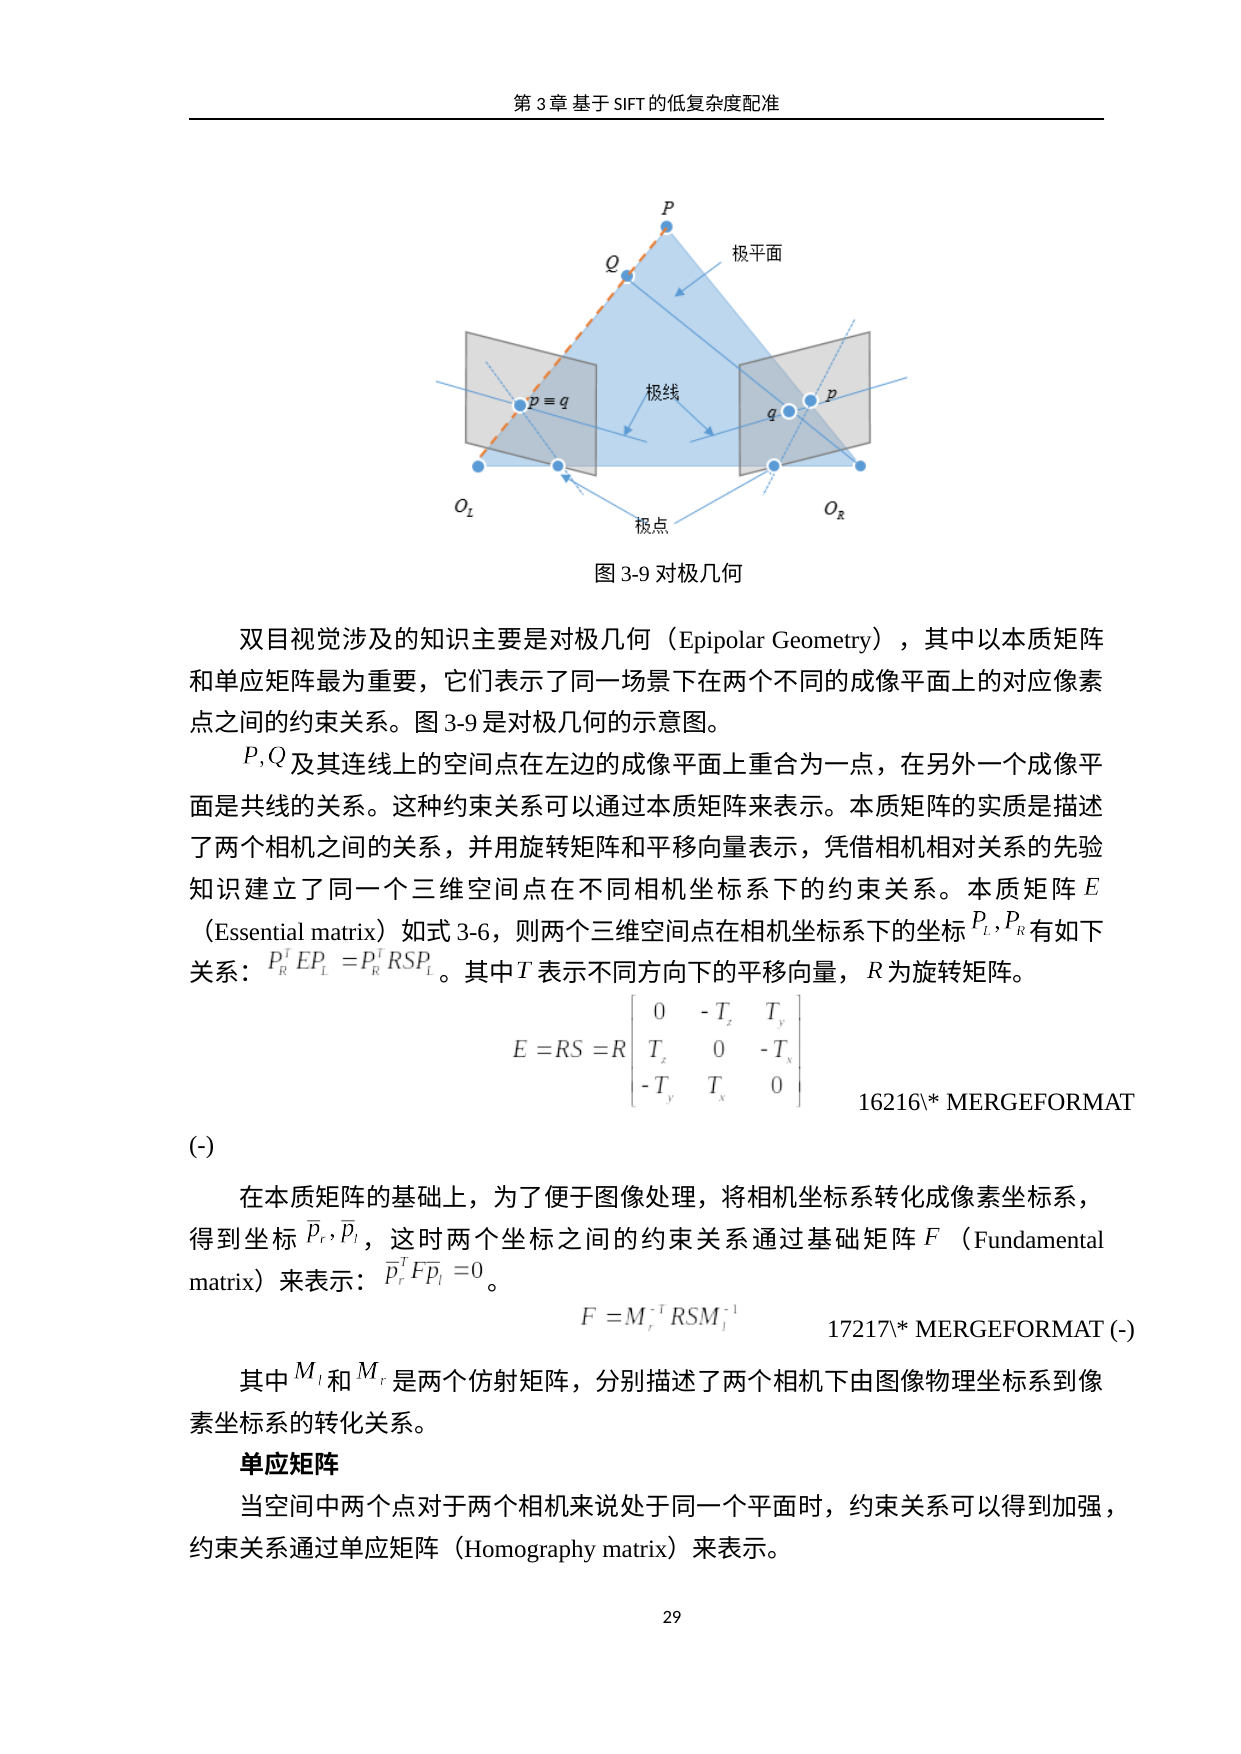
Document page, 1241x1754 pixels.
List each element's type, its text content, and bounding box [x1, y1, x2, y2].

text 在本质矩阵的基础上，为了便于图像处理，将相机坐标系转化成像素坐标系，得到坐标，这时两个坐标之间的约束关系通过基础矩阵（Fundamental matrix）来表示：。 [189, 1173, 1104, 1298]
text 及其连线上的空间点在左边的成像平面上重合为一点，在另外一个成像平面是共线的关系。这种约束关系可以通过本质矩阵来表示。本质矩阵的实质是描述了两个相机之间的关系，并用旋转矩阵和平移向量表示，凭借相机相对关系的先验知识建立了同一个三维空间点在不同相机坐标系下的约束关系。本质矩阵（Essential matrix）如式3-6，则两个三维空间点在相机坐标系下的坐标有如下关系：。其中表示不同方向下的平移向量，为旋转矩阵。 [189, 740, 1104, 990]
text 其中和是两个仿射矩阵，分别描述了两个相机下由图像物理坐标系到像素坐标系的转化关系。 [189, 1357, 1104, 1441]
text 单应矩阵 [189, 1441, 1104, 1482]
text 双目视觉涉及的知识主要是对极几何（Epipolar Geometry），其中以本质矩阵和单应矩阵最为重要，它们表示了同一场景下在两个不同的成像平面上的对应像素点之间的约束关系。图3-9是对极几何的示意图。 [189, 615, 1104, 740]
subtitle 图3-9 对极几何 [189, 561, 1104, 586]
text 当空间中两个点对于两个相机来说处于同一个平面时，约束关系可以得到加强，约束关系通过单应矩阵（Homography matrix）来表示。 [189, 1482, 1104, 1566]
